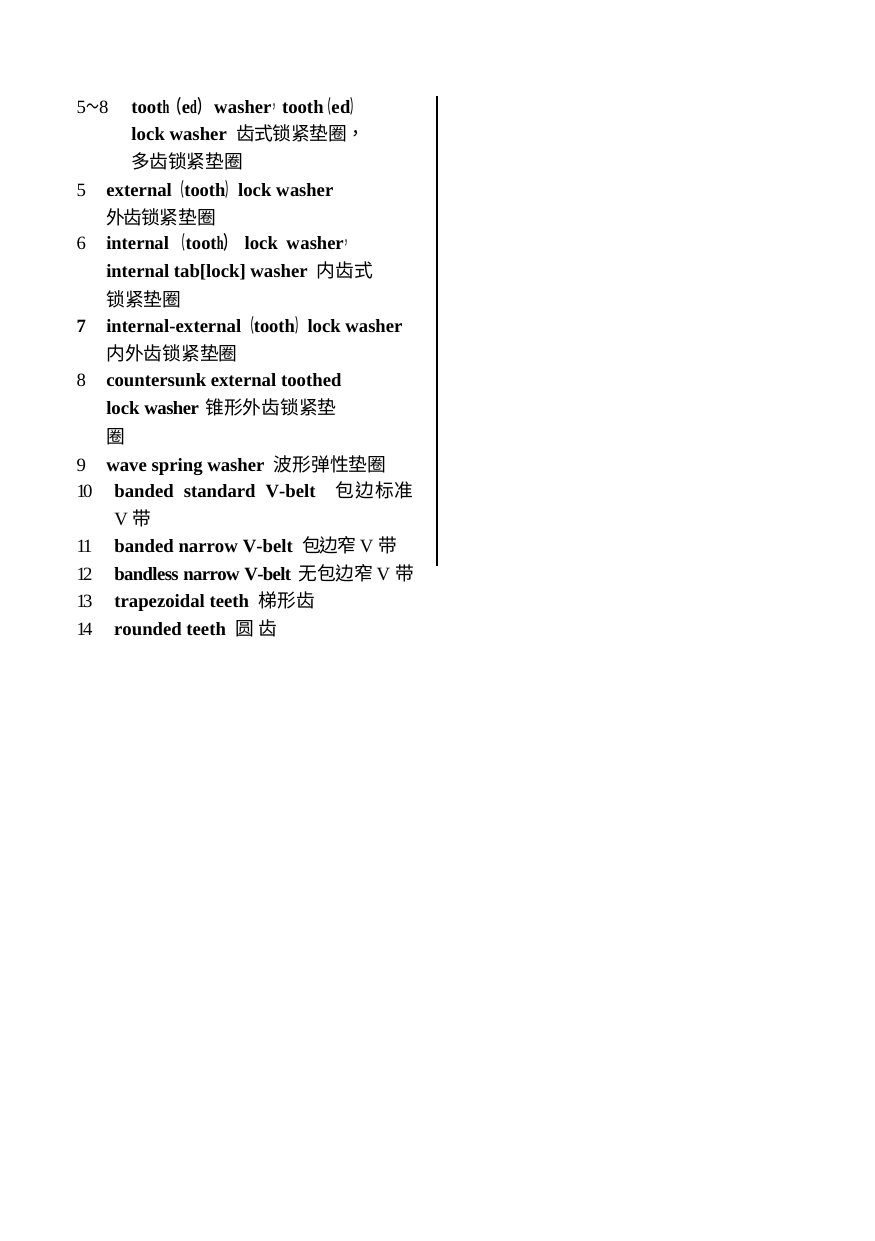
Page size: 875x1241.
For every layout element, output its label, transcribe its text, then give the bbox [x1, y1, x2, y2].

list wave spring washer 波形弹性垫圈 [76, 453, 420, 475]
list bandless narrow V-belt 无包边窄V 带 [76, 560, 420, 586]
list banded narrow V-belt 包边窄 V 带 [76, 533, 420, 558]
list external （tooth） lock washer 外齿锁紧垫圈 [76, 177, 368, 229]
list banded standard V-belt 包边标准 [76, 477, 420, 503]
text V 带 [114, 505, 420, 531]
text 5～8 tooth（ed） washer， tooth（ed） lock washer 齿式锁紧垫圈，多齿锁紧垫圈 [76, 96, 376, 174]
list internal-external （tooth） lock washer [76, 316, 420, 337]
text 内外齿锁紧垫圈 [106, 340, 420, 366]
list internal （tooth） lock washer， internal tab[lock] washer 内齿式锁紧垫圈 [76, 232, 377, 312]
list trapezoidal teeth 梯形齿 [76, 588, 420, 613]
list countersunk external toothed lock washer 锥形外齿锁紧垫圈 [76, 369, 343, 449]
list rounded teeth 圆 齿 [76, 616, 420, 641]
